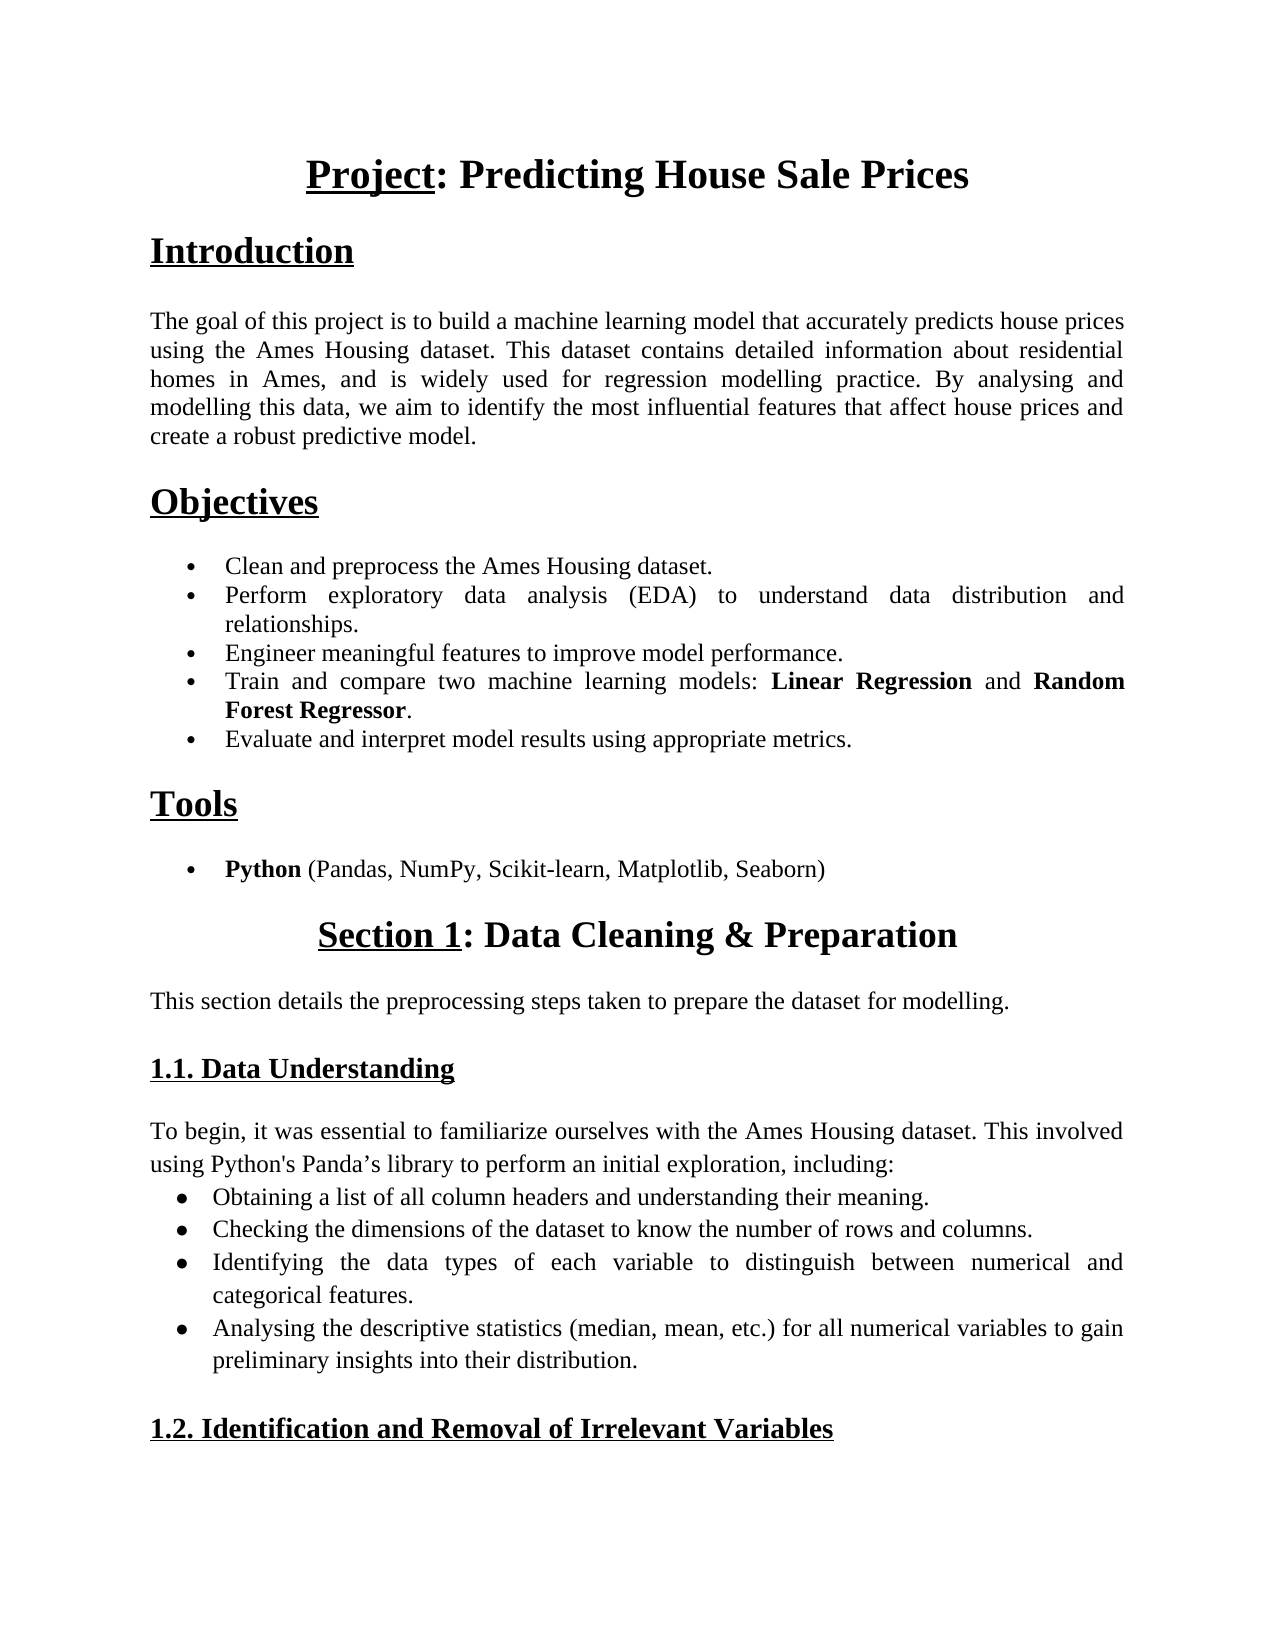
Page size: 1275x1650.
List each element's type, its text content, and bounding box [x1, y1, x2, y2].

text To begin, it was essential to familiarize ourselves with the Ames Housing dataset. This involved using Python's Panda’s library to perform an initial exploration, including: [150, 1116, 1125, 1178]
subtitle Introduction [150, 228, 1125, 271]
subtitle Project: Predicting House Sale Prices [150, 150, 1125, 198]
list Checking the dimensions of the dataset to know the number of rows and columns. [175, 1214, 1125, 1243]
subtitle 1.2. Identification and Removal of Irrelevant Variables [150, 1411, 1125, 1444]
list Identifying the data types of each variable to distinguish between numerical and categorical features. [175, 1247, 1125, 1309]
list Clean and preprocess the Ames Housing dataset. [187, 551, 1125, 580]
text Objectives [150, 479, 1125, 522]
subtitle Section 1: Data Cleaning & Preparation [150, 912, 1125, 955]
text The goal of this project is to build a machine learning model that accurately predicts house prices using the Ames Housing dataset. This dataset contains detailed information about residential homes in Ames, and is widely used for regression modelling practice. By analysing and modelling this data, we aim to identify the most influential features that affect house prices and create a robust predictive model. [150, 306, 1125, 450]
text This section details the preprocessing steps taken to prepare the dataset for modelling. [150, 986, 1125, 1015]
list Analysing the descriptive statistics (median, mean, etc.) for all numerical variables to gain preliminary insights into their distribution. [175, 1313, 1125, 1374]
list Obtaining a list of all column headers and understanding their meaning. [175, 1182, 1125, 1211]
list Python (Pandas, NumPy, Scikit-learn, Matplotlib, Seaborn) [187, 854, 1125, 883]
text Tools [150, 782, 1125, 825]
list Engineer meaningful features to improve model performance. [187, 638, 1125, 666]
subtitle 1.1. Data Understanding [150, 1052, 1125, 1085]
list Evaluate and interpret model results using appropriate metrics. [187, 724, 1125, 753]
list Train and compare two machine learning models: Linear Regression and Random Forest Regressor. [187, 666, 1125, 724]
list Perform exploratory data analysis (EDA) to understand data distribution and relationships. [187, 580, 1125, 638]
